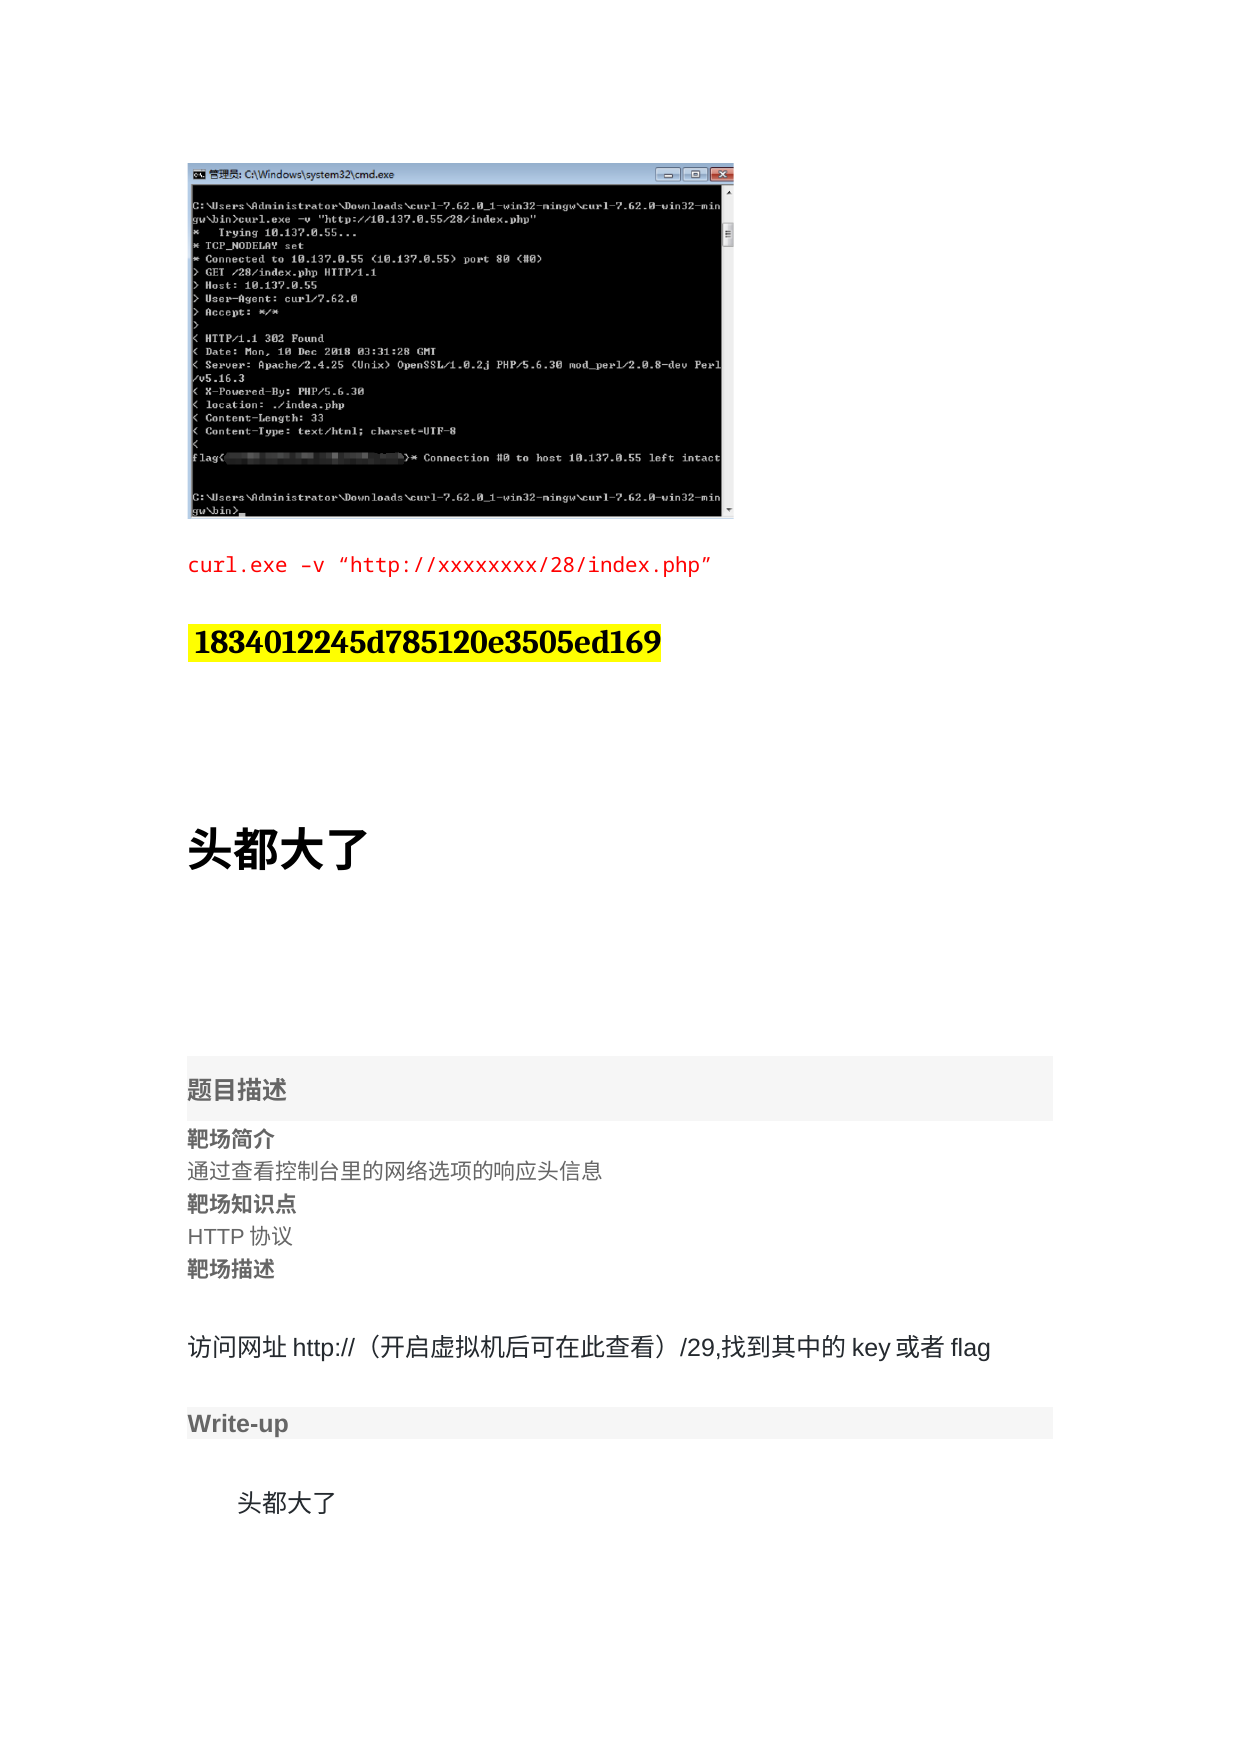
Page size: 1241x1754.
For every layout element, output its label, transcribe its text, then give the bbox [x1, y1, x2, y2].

text 题目描述 [187, 1056, 1053, 1121]
text 靶场描述 [187, 1251, 1053, 1284]
text 靶场简介 [187, 1121, 1053, 1154]
text Write-up [187, 1407, 1053, 1439]
text 靶场知识点 [187, 1186, 1053, 1219]
subtitle 头都大了 [187, 798, 1053, 896]
text 通过查看控制台里的网络选项的响应头信息 [187, 1154, 1053, 1186]
picture [187, 163, 734, 519]
subtitle 1834012245d785120e3505ed169 [187, 610, 1053, 675]
text curl.exe –v “http://xxxxxxxx/28/index.php” [187, 549, 1053, 581]
text 访问网址http://（开启虚拟机后可在此查看）/29,找到其中的key或者flag [187, 1313, 1053, 1378]
text 头都大了 [187, 1469, 1053, 1534]
text HTTP协议 [187, 1219, 1053, 1251]
